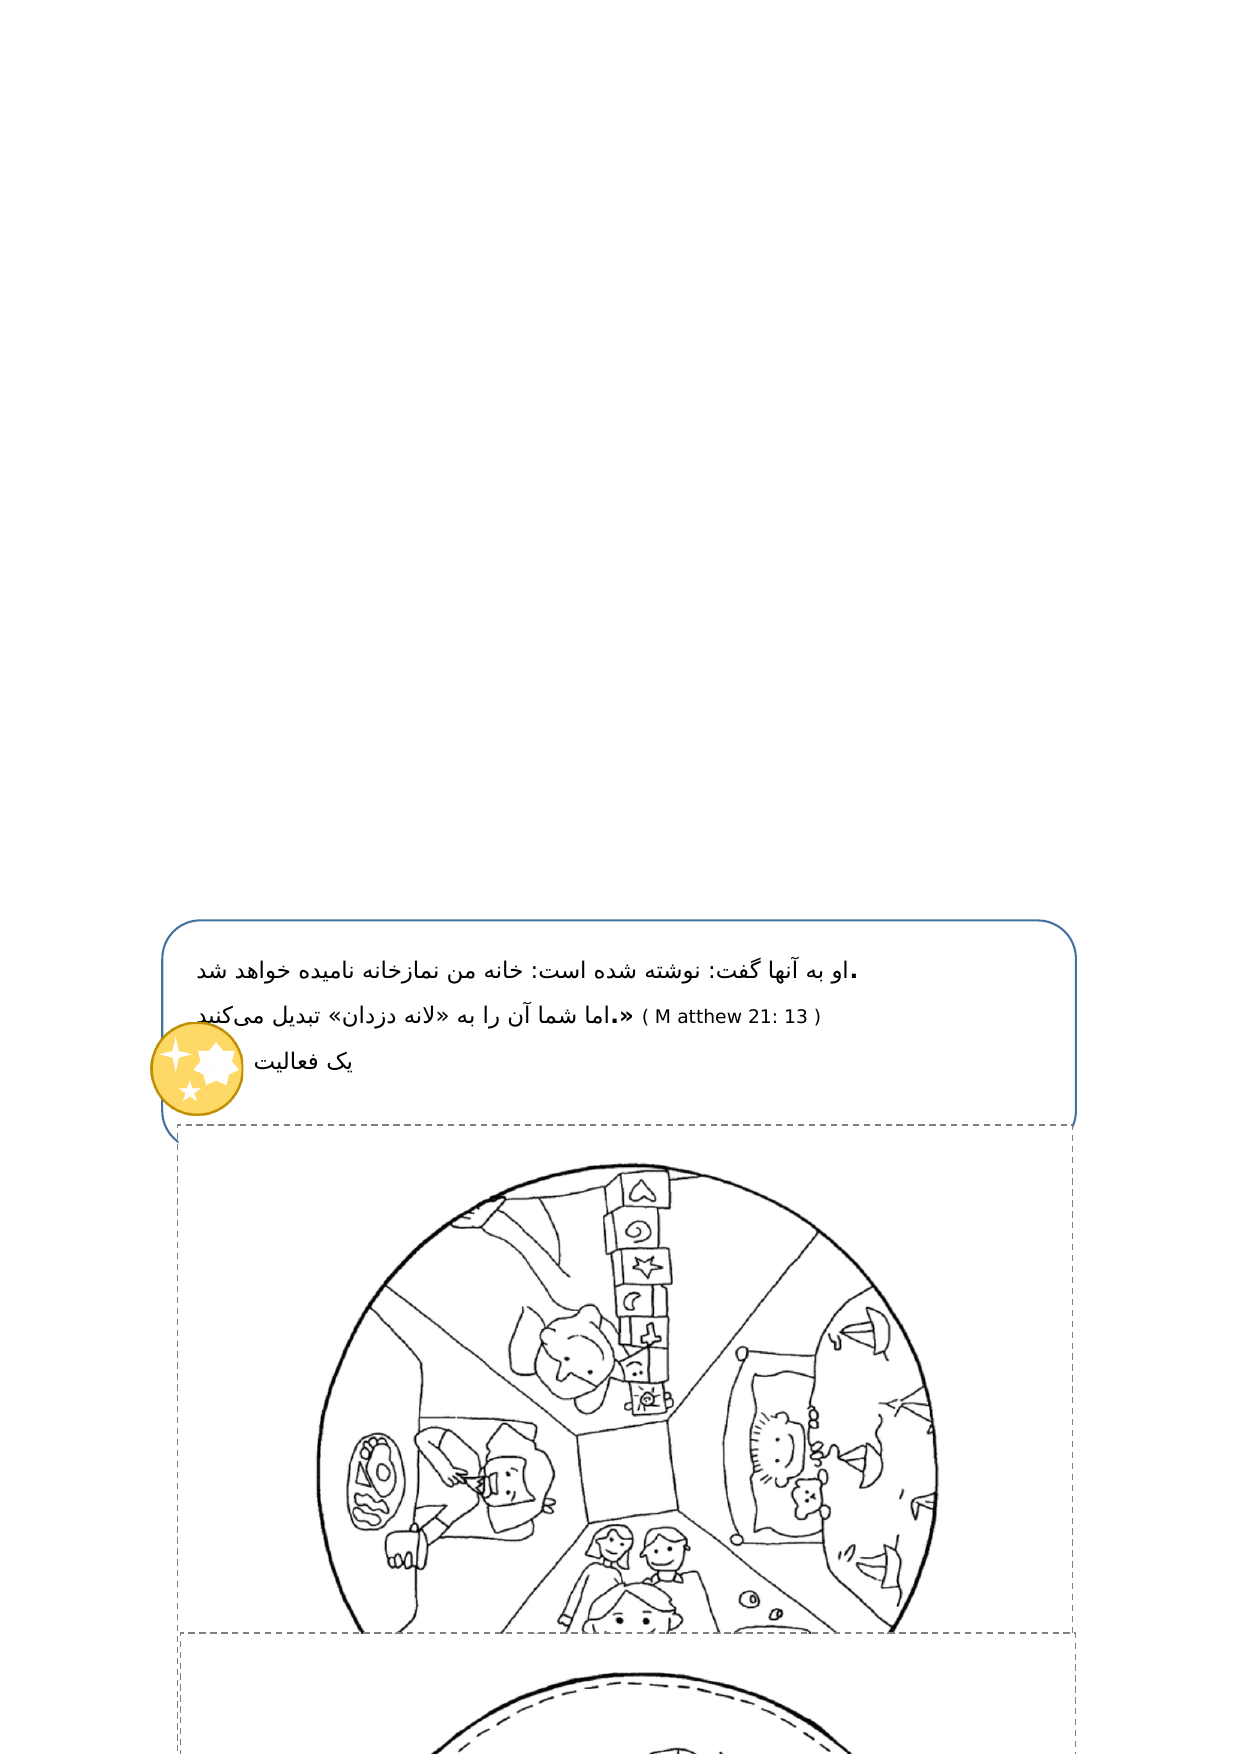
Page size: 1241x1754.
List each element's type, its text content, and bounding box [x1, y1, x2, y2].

picture [150, 1022, 244, 1116]
text اما شما آن را به «لانه دزدان» تبدیل می‌کنید.» ( M atthew 21: 13 ) [150, 1003, 1090, 1029]
picture [179, 1126, 1074, 1754]
text یک فعالیت [244, 1048, 1090, 1075]
text او به آنها گفت: نوشته شده است: خانه من نمازخانه نامیده خواهد شد. [150, 957, 1090, 984]
